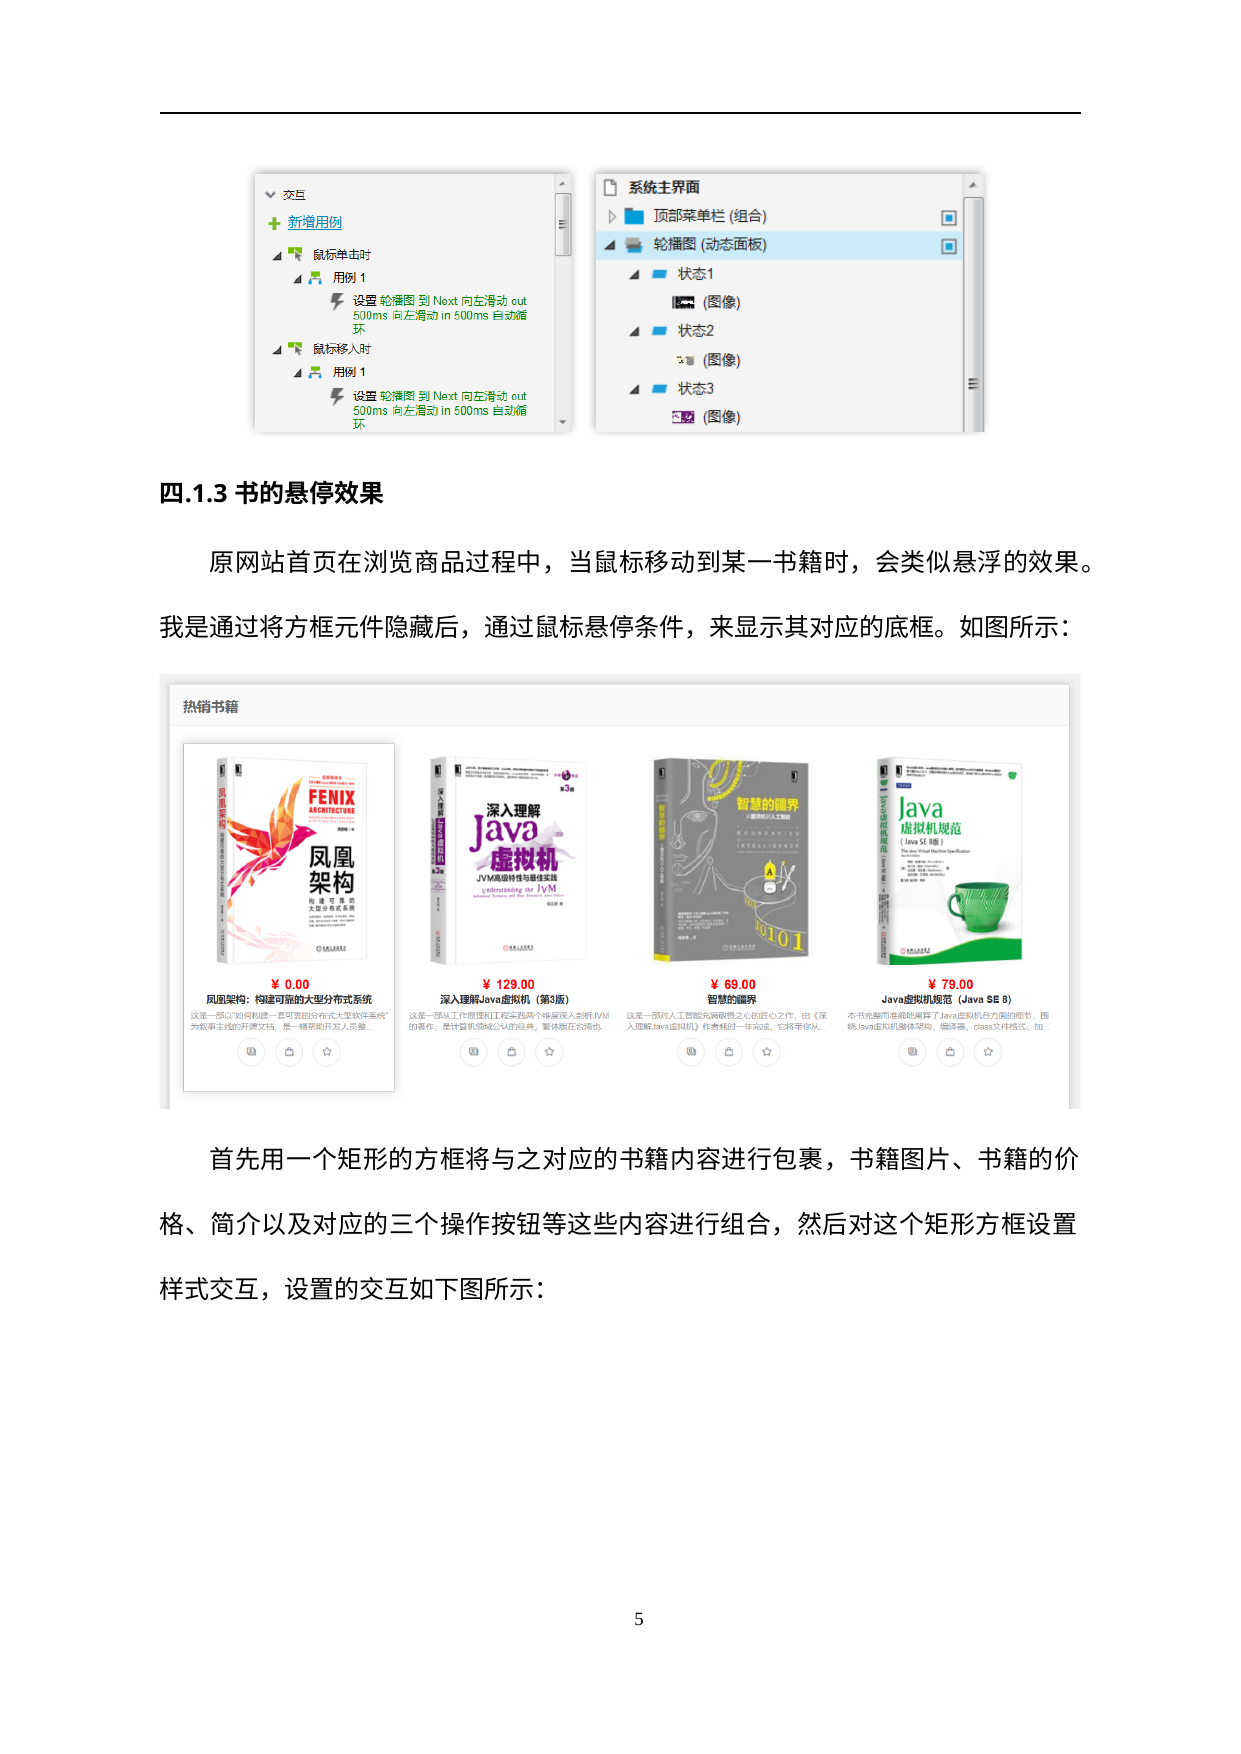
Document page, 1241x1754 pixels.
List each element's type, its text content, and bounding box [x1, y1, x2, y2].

text 首先用一个矩形的方框将与之对应的书籍内容进行包裹，书籍图片、书籍的价格、简介以及对应的三个操作按钮等这些内容进行组合，然后对这个矩形方框设置样式交互，设置的交互如下图所示： [159, 1125, 1081, 1320]
picture [159, 674, 1081, 1109]
picture [255, 174, 572, 432]
subtitle 书的悬停效果 [159, 473, 1081, 509]
picture [596, 174, 985, 432]
text 原网站首页在浏览商品过程中，当鼠标移动到某一书籍时，会类似悬浮的效果。我是通过将方框元件隐藏后，通过鼠标悬停条件，来显示其对应的底框。如图所示： [159, 528, 1081, 658]
